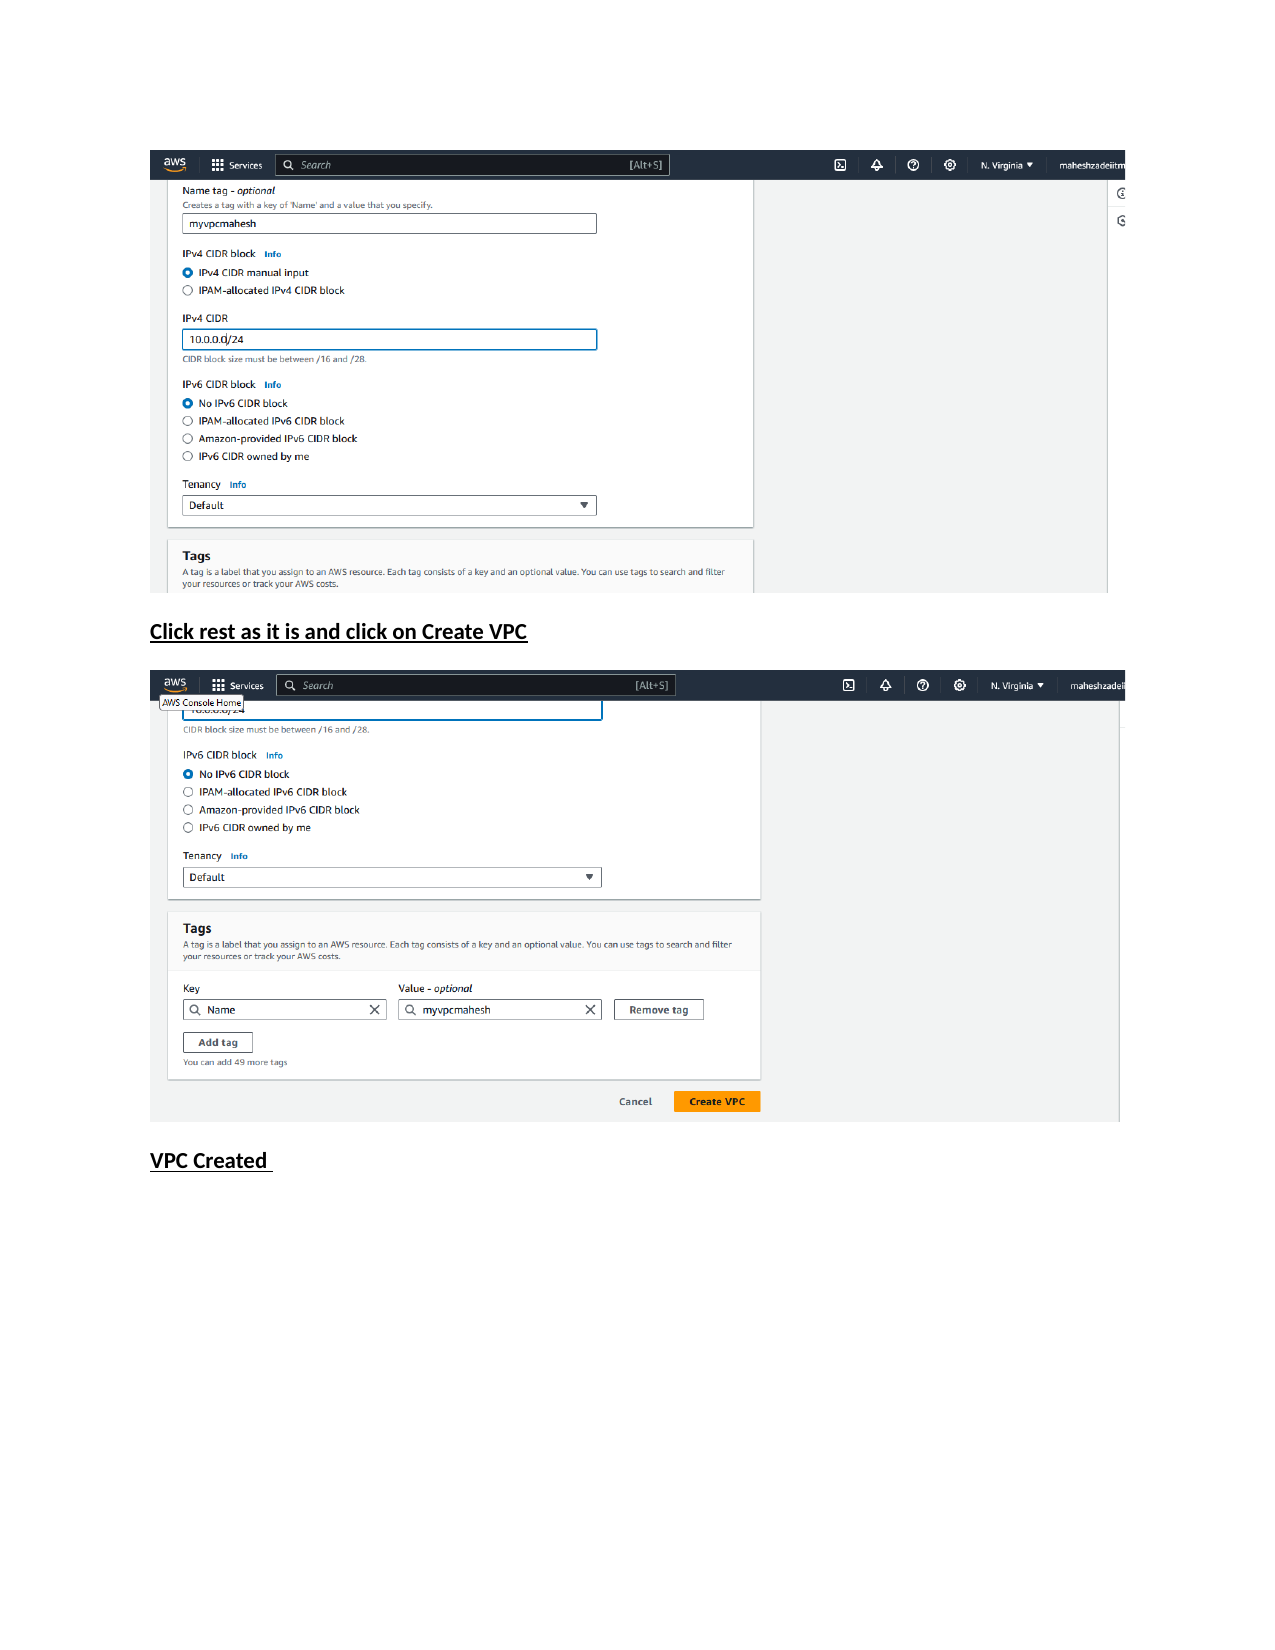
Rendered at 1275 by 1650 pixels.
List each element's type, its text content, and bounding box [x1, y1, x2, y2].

text VPC Created [150, 1146, 1125, 1174]
text Click rest as it is and click on Create VPC [150, 617, 1125, 645]
picture [150, 150, 1125, 593]
picture [150, 670, 1125, 1122]
